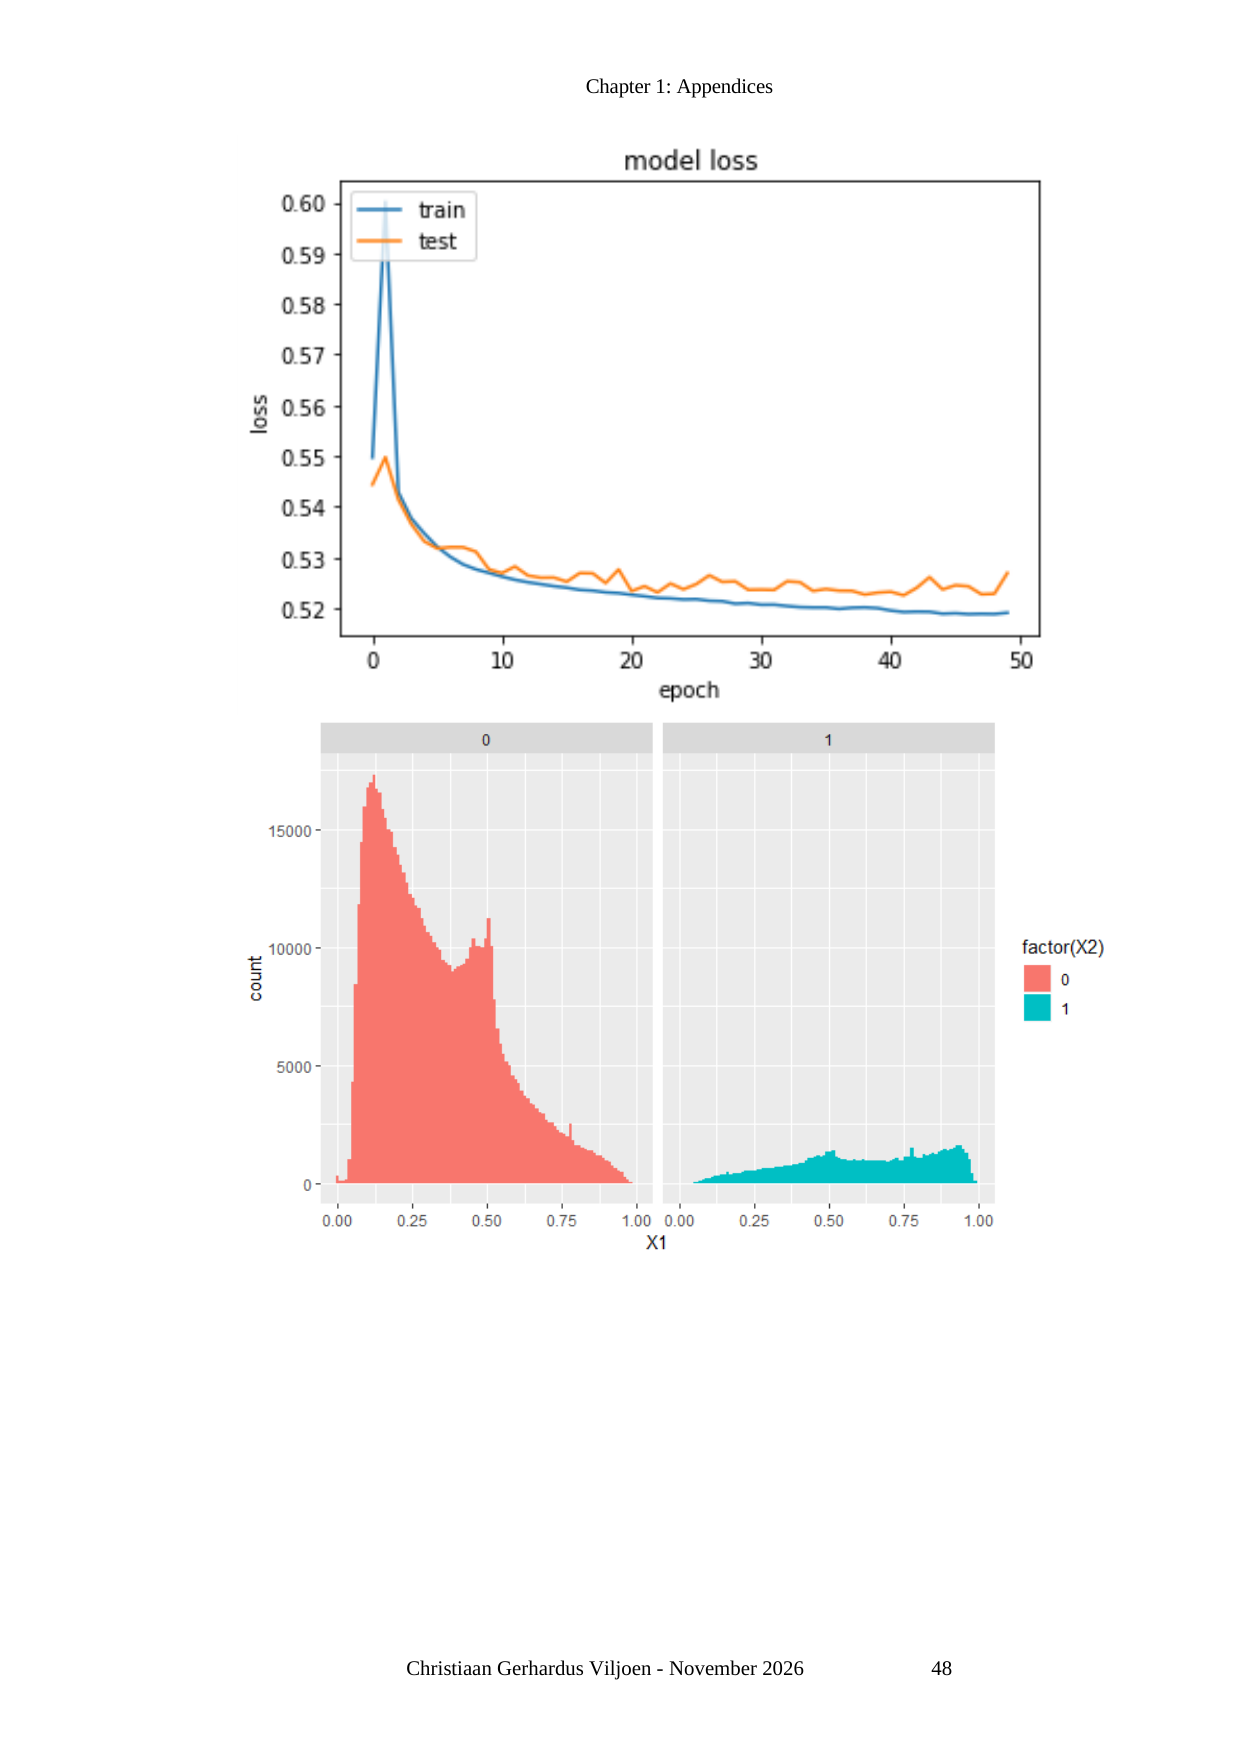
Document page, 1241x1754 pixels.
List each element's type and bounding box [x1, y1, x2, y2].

picture [236, 135, 1123, 1262]
